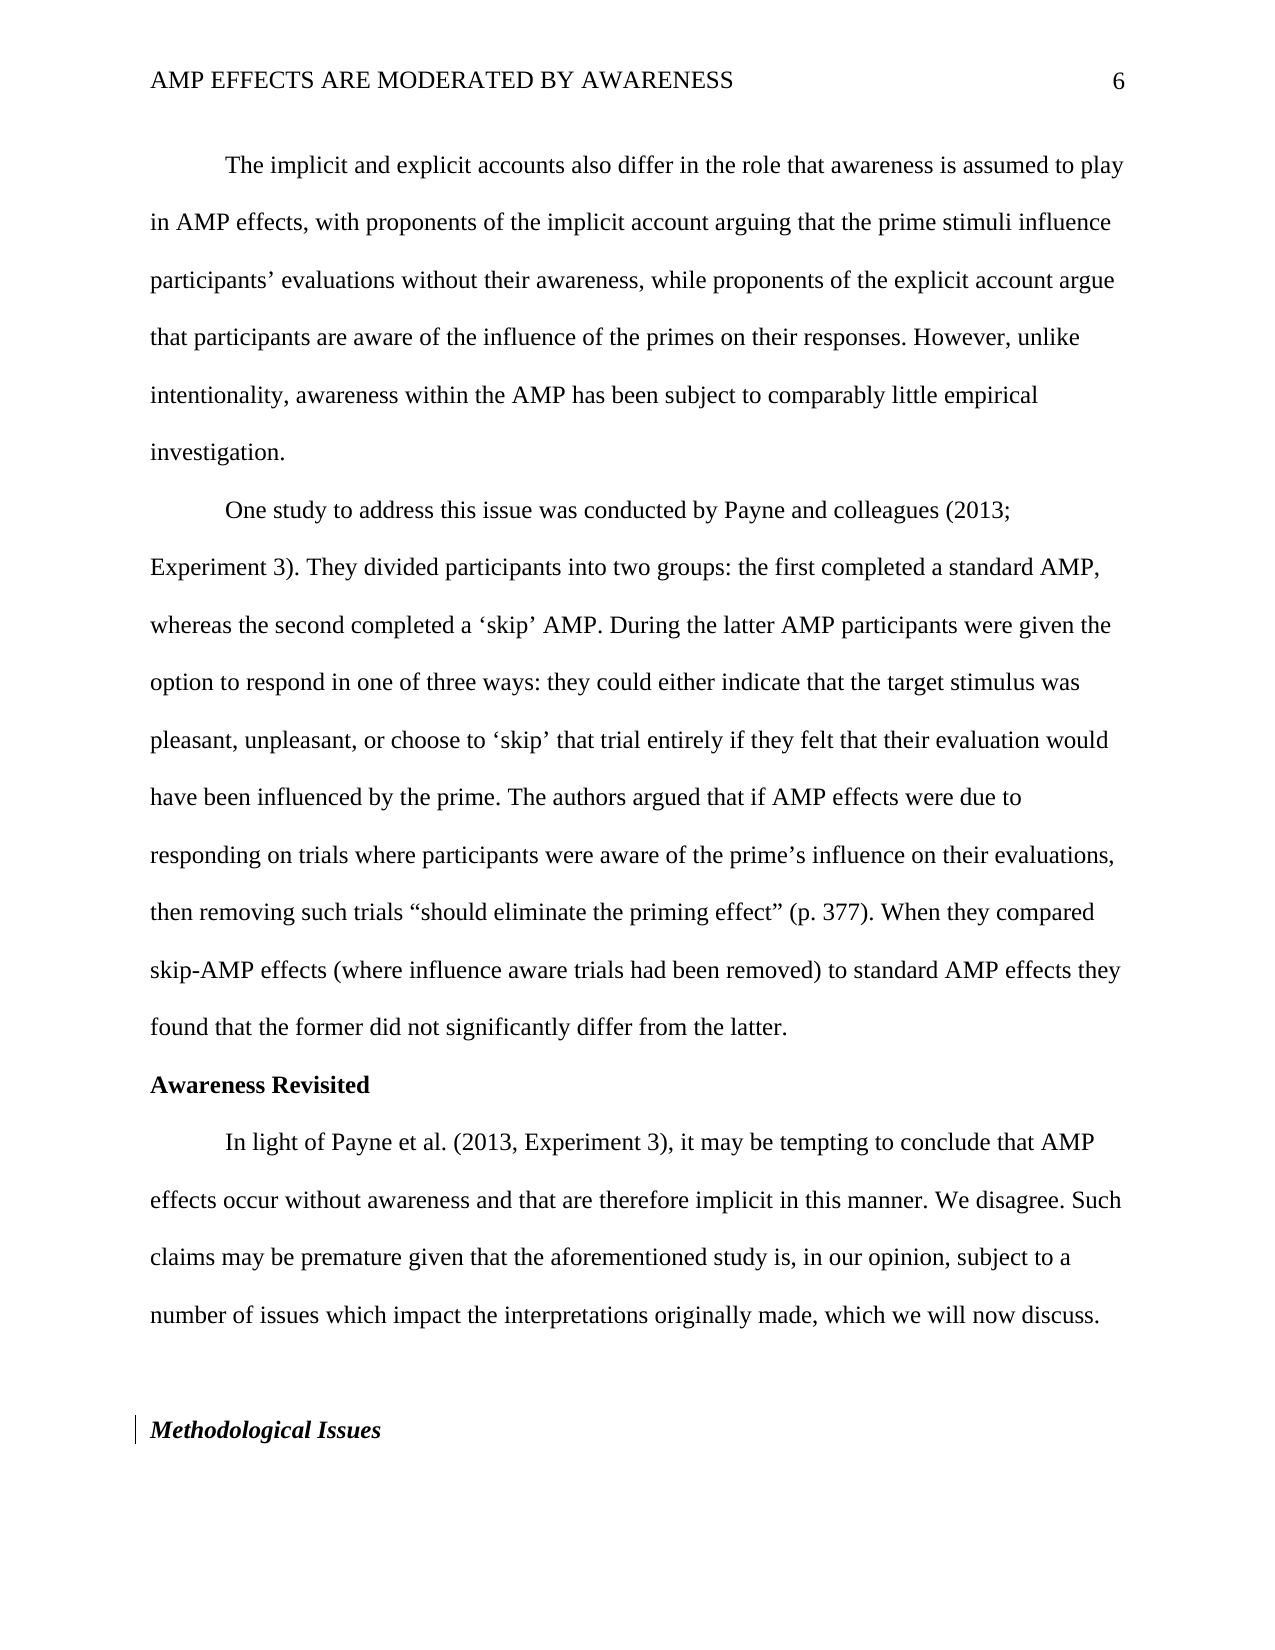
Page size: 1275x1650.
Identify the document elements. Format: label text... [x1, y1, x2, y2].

subtitle Methodological Issues [150, 1415, 1125, 1444]
subtitle Awareness Revisited [150, 1070, 1125, 1099]
text In light of Payne et al. (2013, Experiment 3), it may be tempting to conclude that AMP effects occur without awareness and that are therefore implicit in this manner. We disagree. Such claims may be premature given that the aforementioned study is, in our opinion, subject to a number of issues which impact the interpretations originally made, which we will now discuss. [150, 1127, 1125, 1329]
text The implicit and explicit accounts also differ in the role that awareness is assumed to play in AMP effects, with proponents of the implicit account arguing that the prime stimuli influence participants’ evaluations without their awareness, while proponents of the explicit account argue that participants are aware of the influence of the primes on their responses. However, unlike intentionality, awareness within the AMP has been subject to comparably little empirical investigation. [150, 150, 1125, 466]
text One study to address this issue was conducted by Payne and colleagues (2013; Experiment 3). They divided participants into two groups: the first completed a standard AMP, whereas the second completed a ‘skip’ AMP. During the latter AMP participants were given the option to respond in one of three ways: they could either indicate that the target stimulus was pleasant, unpleasant, or choose to ‘skip’ that trial entirely if they felt that their evaluation would have been influenced by the prime. The authors argued that if AMP effects were due to responding on trials where participants were aware of the prime’s influence on their evaluations, then removing such trials “should eliminate the priming effect” (p. 377). When they compared skip-AMP effects (where influence aware trials had been removed) to standard AMP effects they found that the former did not significantly differ from the latter. [150, 495, 1125, 1041]
